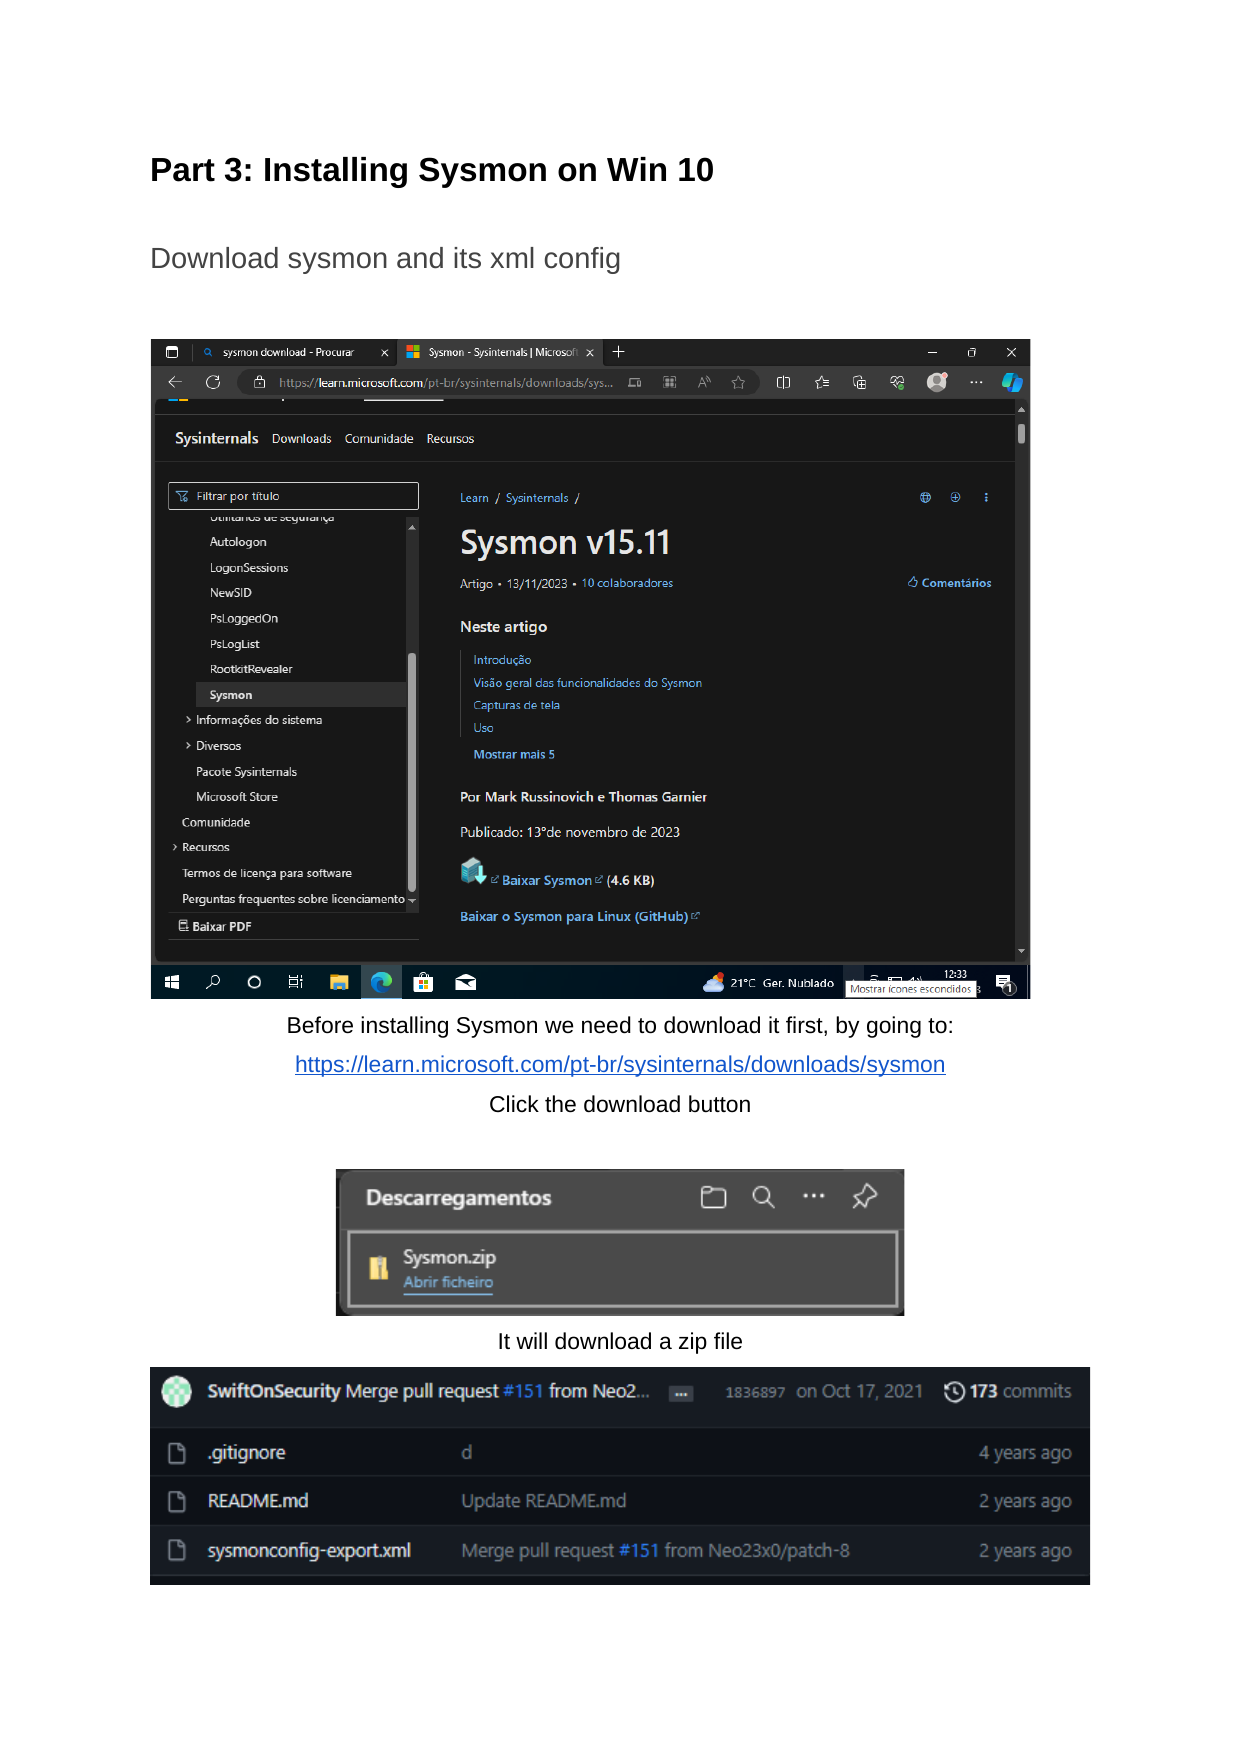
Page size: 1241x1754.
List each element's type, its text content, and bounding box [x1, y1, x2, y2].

text Before installing Sysmon we need to download it first, by going to: https://learn.microsoft.com/pt-br/sysinternals/downloads/sysmon [150, 1012, 1090, 1078]
picture [335, 1169, 905, 1316]
picture [150, 339, 1031, 999]
text Click the download button [150, 1091, 1090, 1117]
subtitle Download sysmon and its xml config [150, 241, 1090, 274]
picture [150, 1367, 1091, 1585]
subtitle Part 3: Installing Sysmon on Win 10 [150, 150, 1090, 188]
text It will download a zip file [150, 1328, 1090, 1354]
